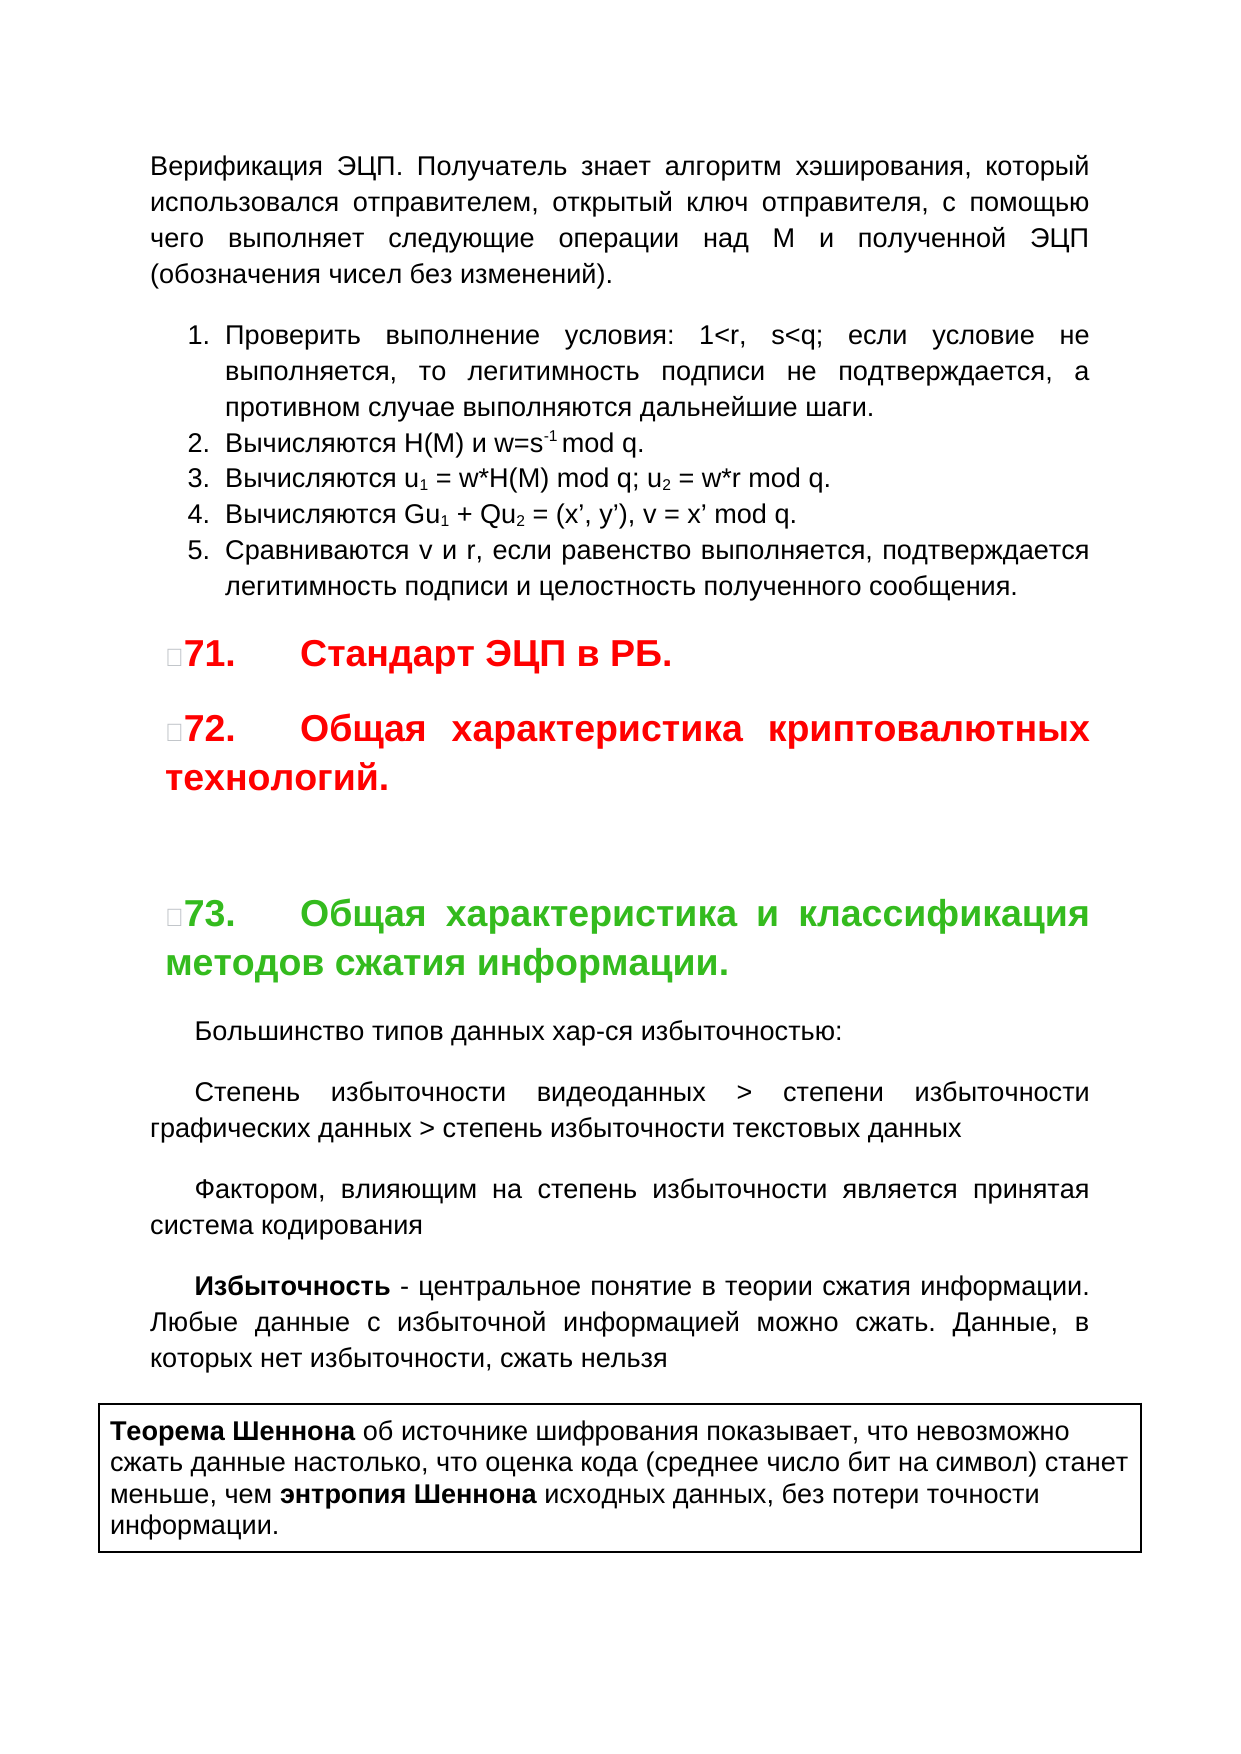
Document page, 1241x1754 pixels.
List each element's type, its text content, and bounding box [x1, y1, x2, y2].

text Степень избыточности видеоданных > степени избыточности графических данных > степень избыточности текстовых данных [150, 1076, 1090, 1143]
list Вычисляются H(M) и w=s-1 mod q. [187, 427, 1090, 458]
list Вычисляются Gu1 + Qu2 = (x’, y’), v = x’ mod q. [187, 498, 1090, 530]
list Вычисляются u1 = w*H(M) mod q; u2 = w*r mod q. [187, 462, 1090, 494]
text Избыточность - центральное понятие в теории сжатия информации. Любые данные с избыточной информацией можно сжать. Данные, в которых нет избыточности, сжать нельзя [150, 1270, 1090, 1373]
table_header Теорема Шеннона об источнике шифрования показывает, что невозможно сжать данные настолько, что оценка кода (среднее число бит на символ) станет меньше, чем энтропия Шеннона исходных данных, без потери точности информации. [100, 1405, 1140, 1551]
subtitle 🍏73. Общая характеристика и классификация методов сжатия информации. [165, 891, 1090, 984]
text Большинствo типов данных хар-ся избыточностью: [150, 1015, 1090, 1046]
text Фактором, влияющим на степень избыточности является принятая система кодирования [150, 1173, 1090, 1240]
list Сравниваются v и r, если равенство выполняется, подтверждается легитимность подписи и целостность полученного сообщения. [187, 534, 1090, 602]
list Проверить выполнение условия: 1<r, s<q; если условие не выполняется, то легитимность подписи не подтверждается, а противном случае выполняются дальнейшие шаги. [187, 319, 1090, 422]
text Верификация ЭЦП. Получатель знает алгоритм хэширования, который использовался отправителем, открытый ключ отправителя, с помощью чего выполняет следующие операции над M и полученной ЭЦП (обозначения чисел без изменений). [150, 150, 1090, 289]
subtitle 💩72. Общая характеристика криптовалютных технологий. [165, 706, 1090, 798]
subtitle 💩71. Стандарт ЭЦП в РБ. [165, 631, 1090, 674]
